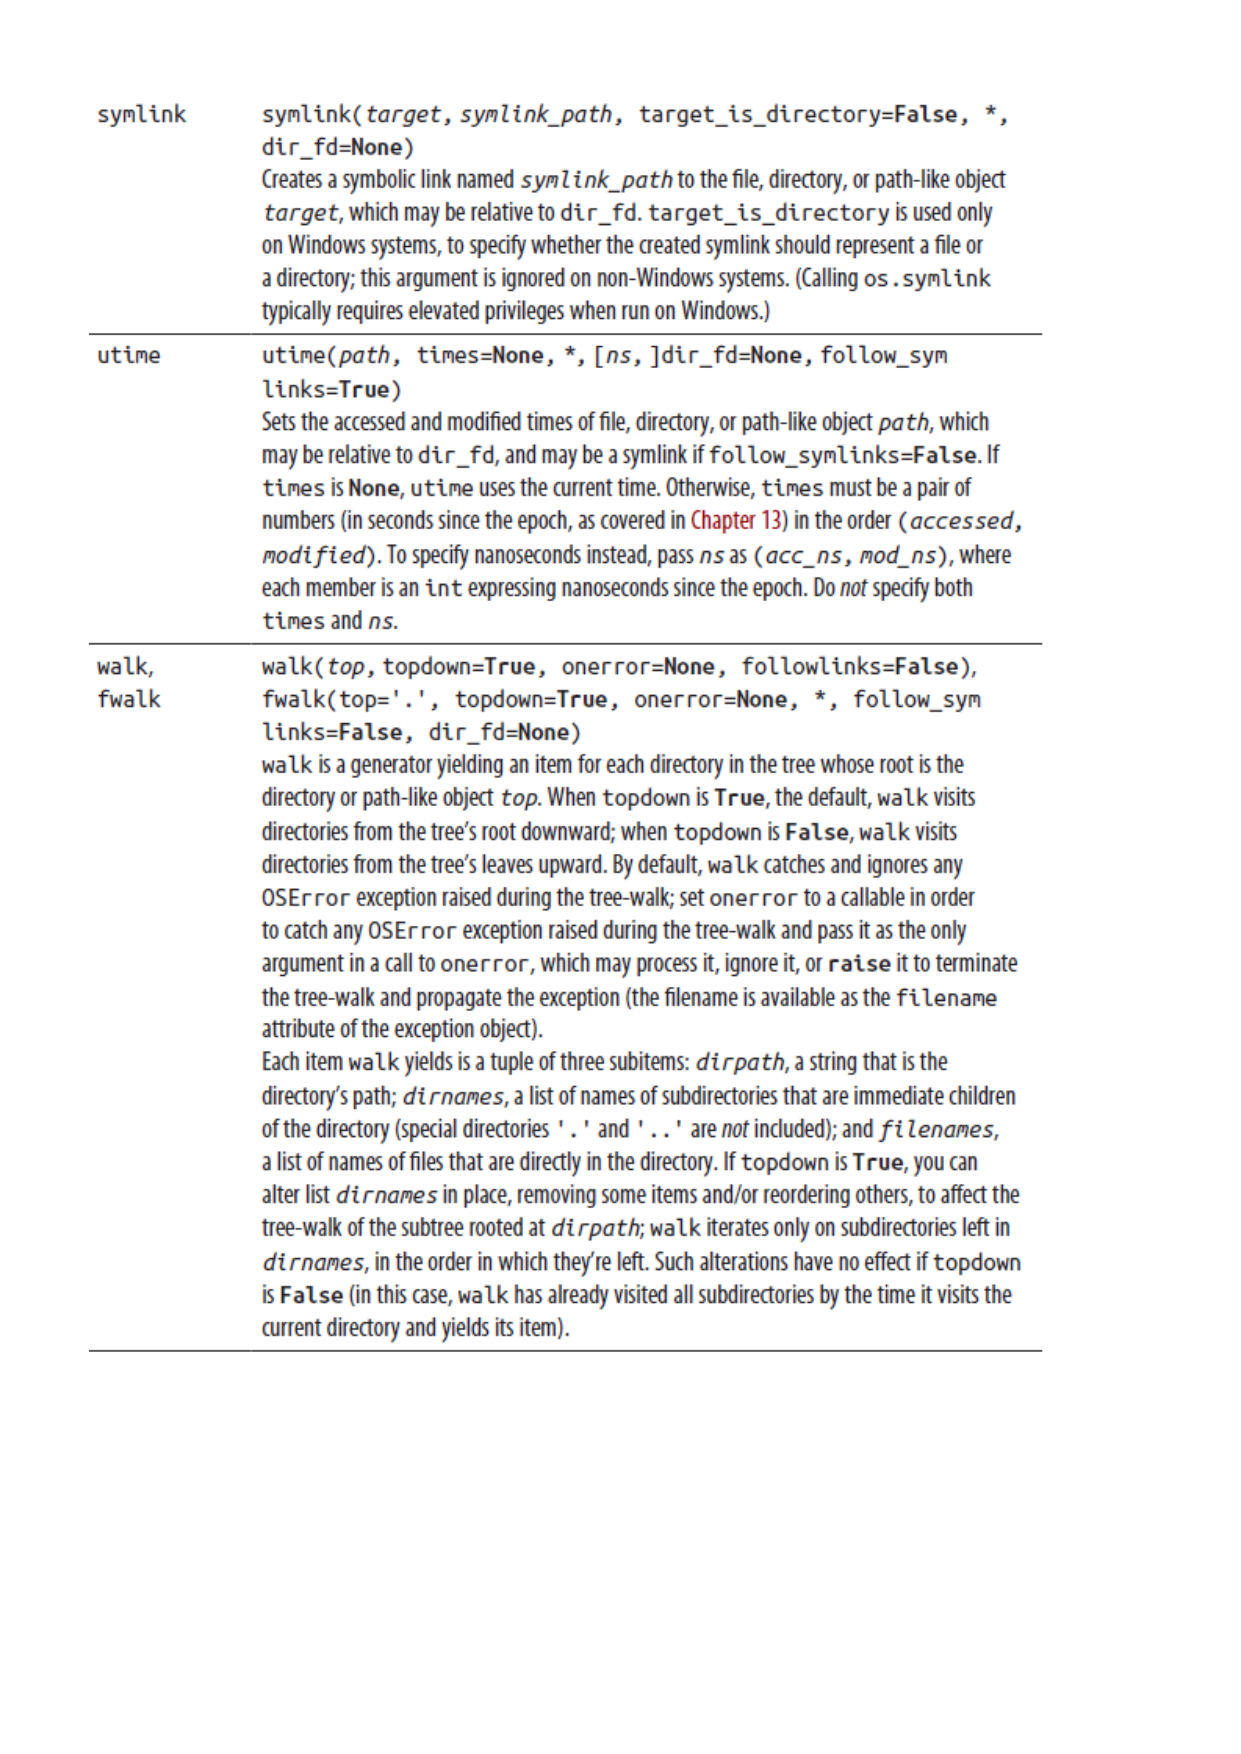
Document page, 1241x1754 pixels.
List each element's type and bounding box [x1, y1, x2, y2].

picture [88, 88, 1055, 1377]
